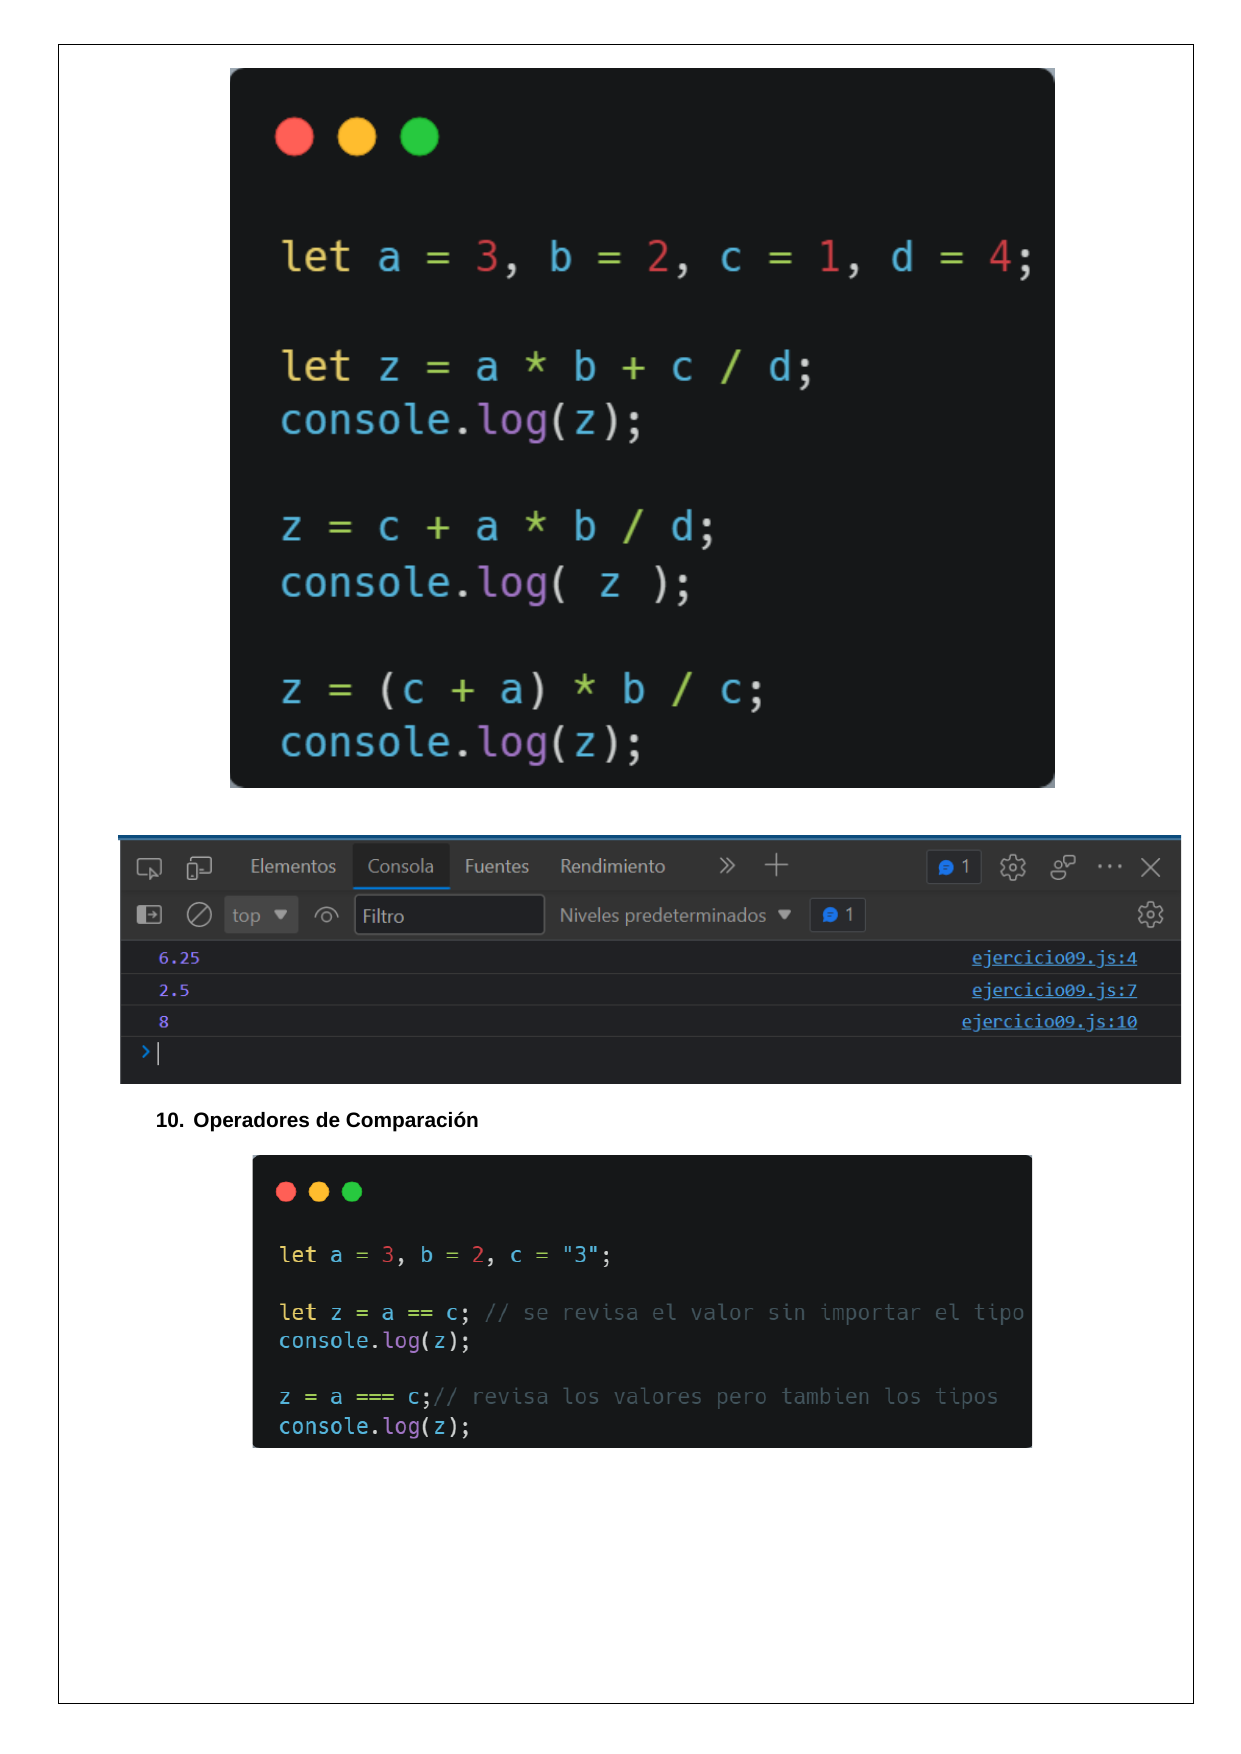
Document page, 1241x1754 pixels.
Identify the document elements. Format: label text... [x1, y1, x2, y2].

picture [252, 1155, 1033, 1448]
picture [118, 835, 1182, 1084]
list Operadores de Comparación [156, 1107, 1167, 1131]
picture [230, 68, 1055, 788]
